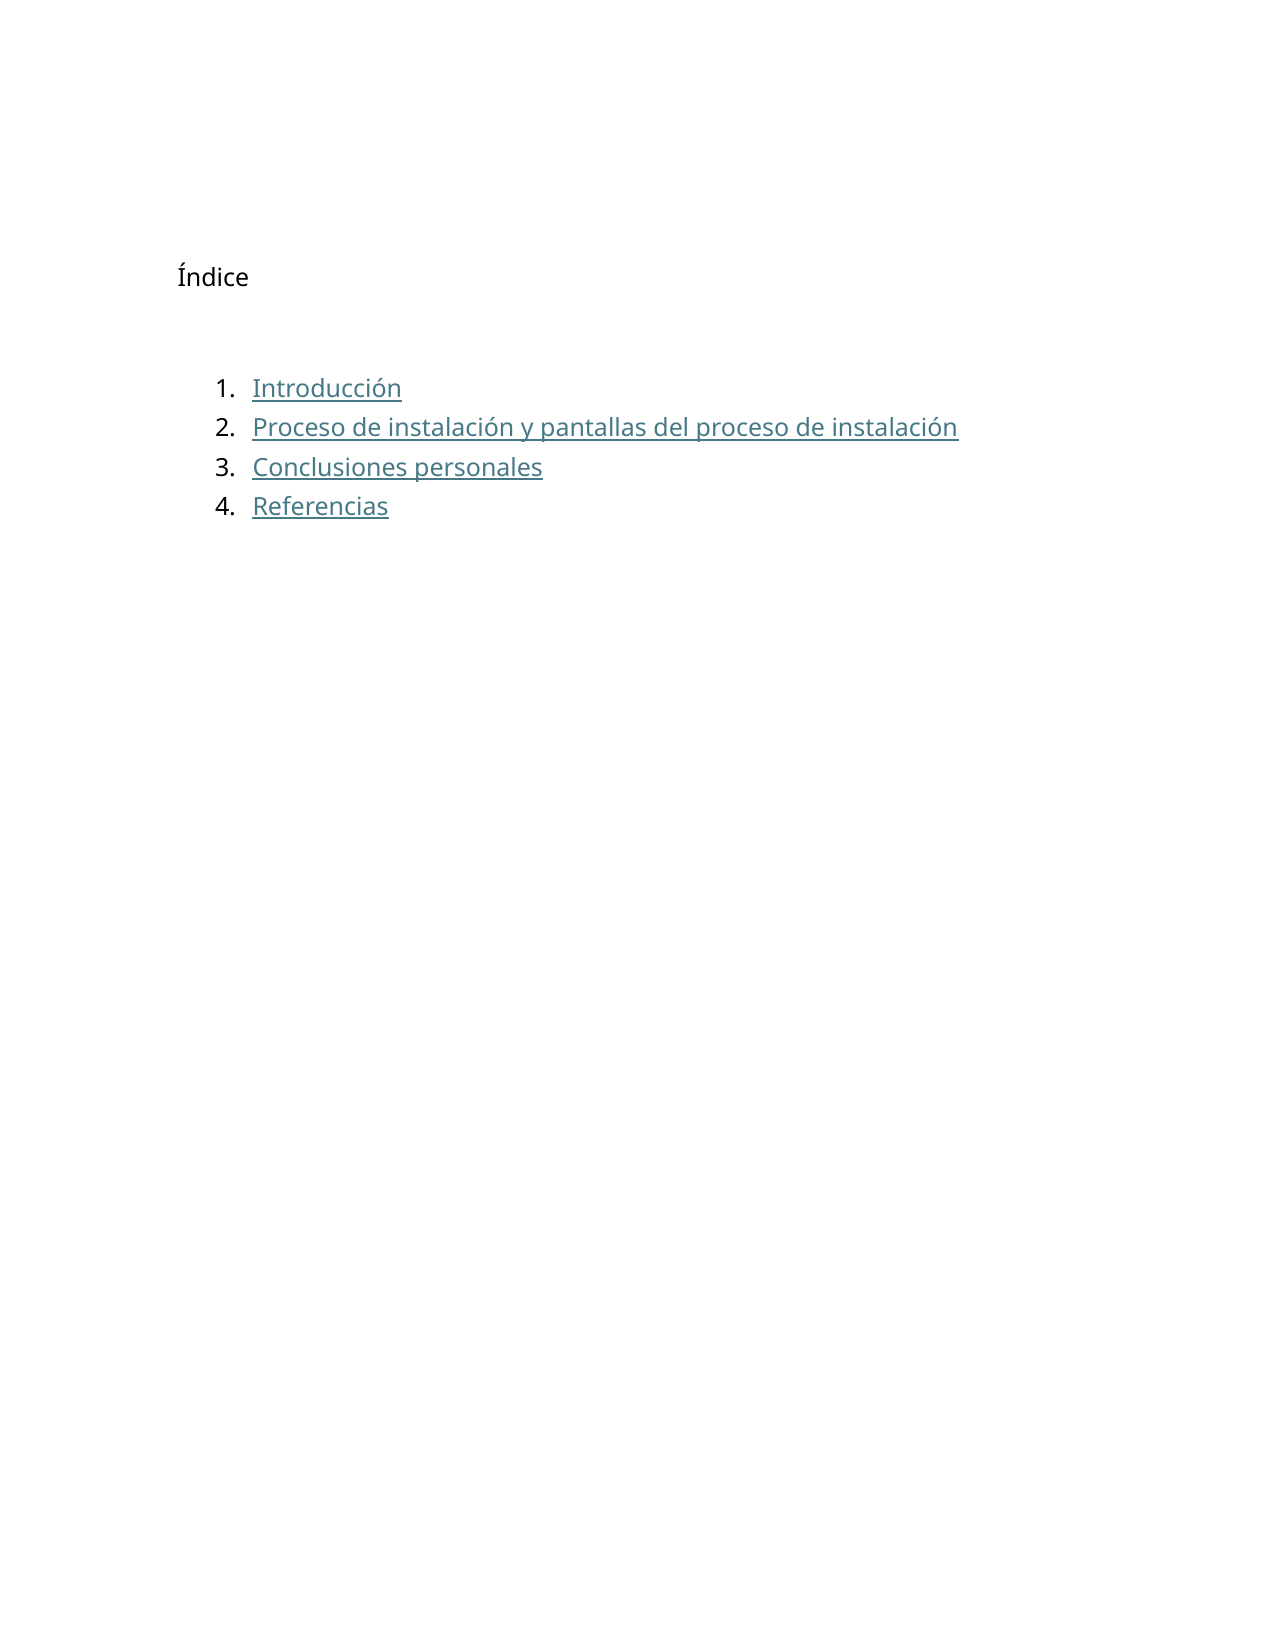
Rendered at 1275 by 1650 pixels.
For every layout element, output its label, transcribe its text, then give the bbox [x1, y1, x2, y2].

list Introducción [215, 371, 1098, 405]
list Conclusiones personales [215, 449, 1098, 483]
text Índice [177, 259, 1098, 293]
list Proceso de instalación y pantallas del proceso de instalación [215, 410, 1098, 444]
list Referencias [215, 488, 1098, 522]
